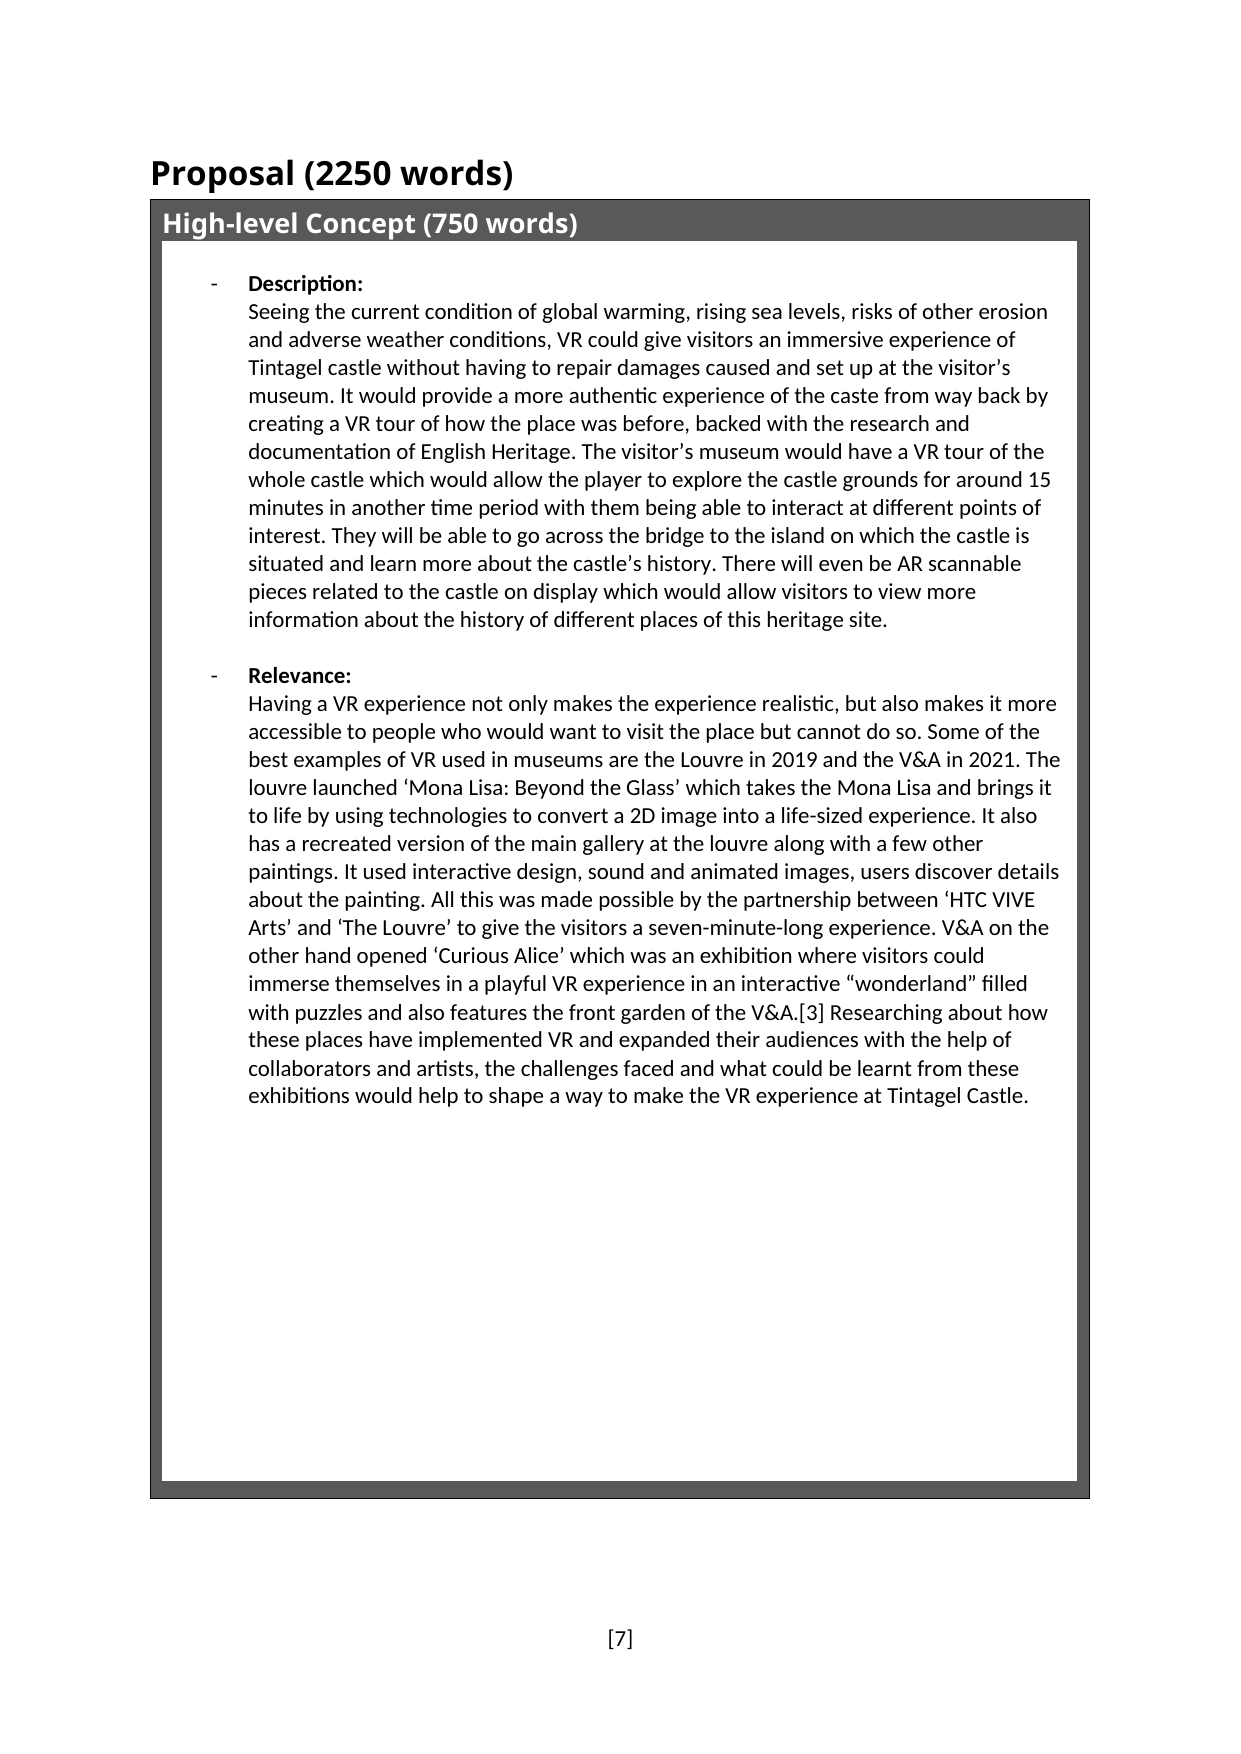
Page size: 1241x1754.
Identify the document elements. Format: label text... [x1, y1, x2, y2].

subtitle Proposal (2250 words) [150, 150, 1090, 195]
table_header High-level Concept (750 words) [151, 200, 1089, 1498]
